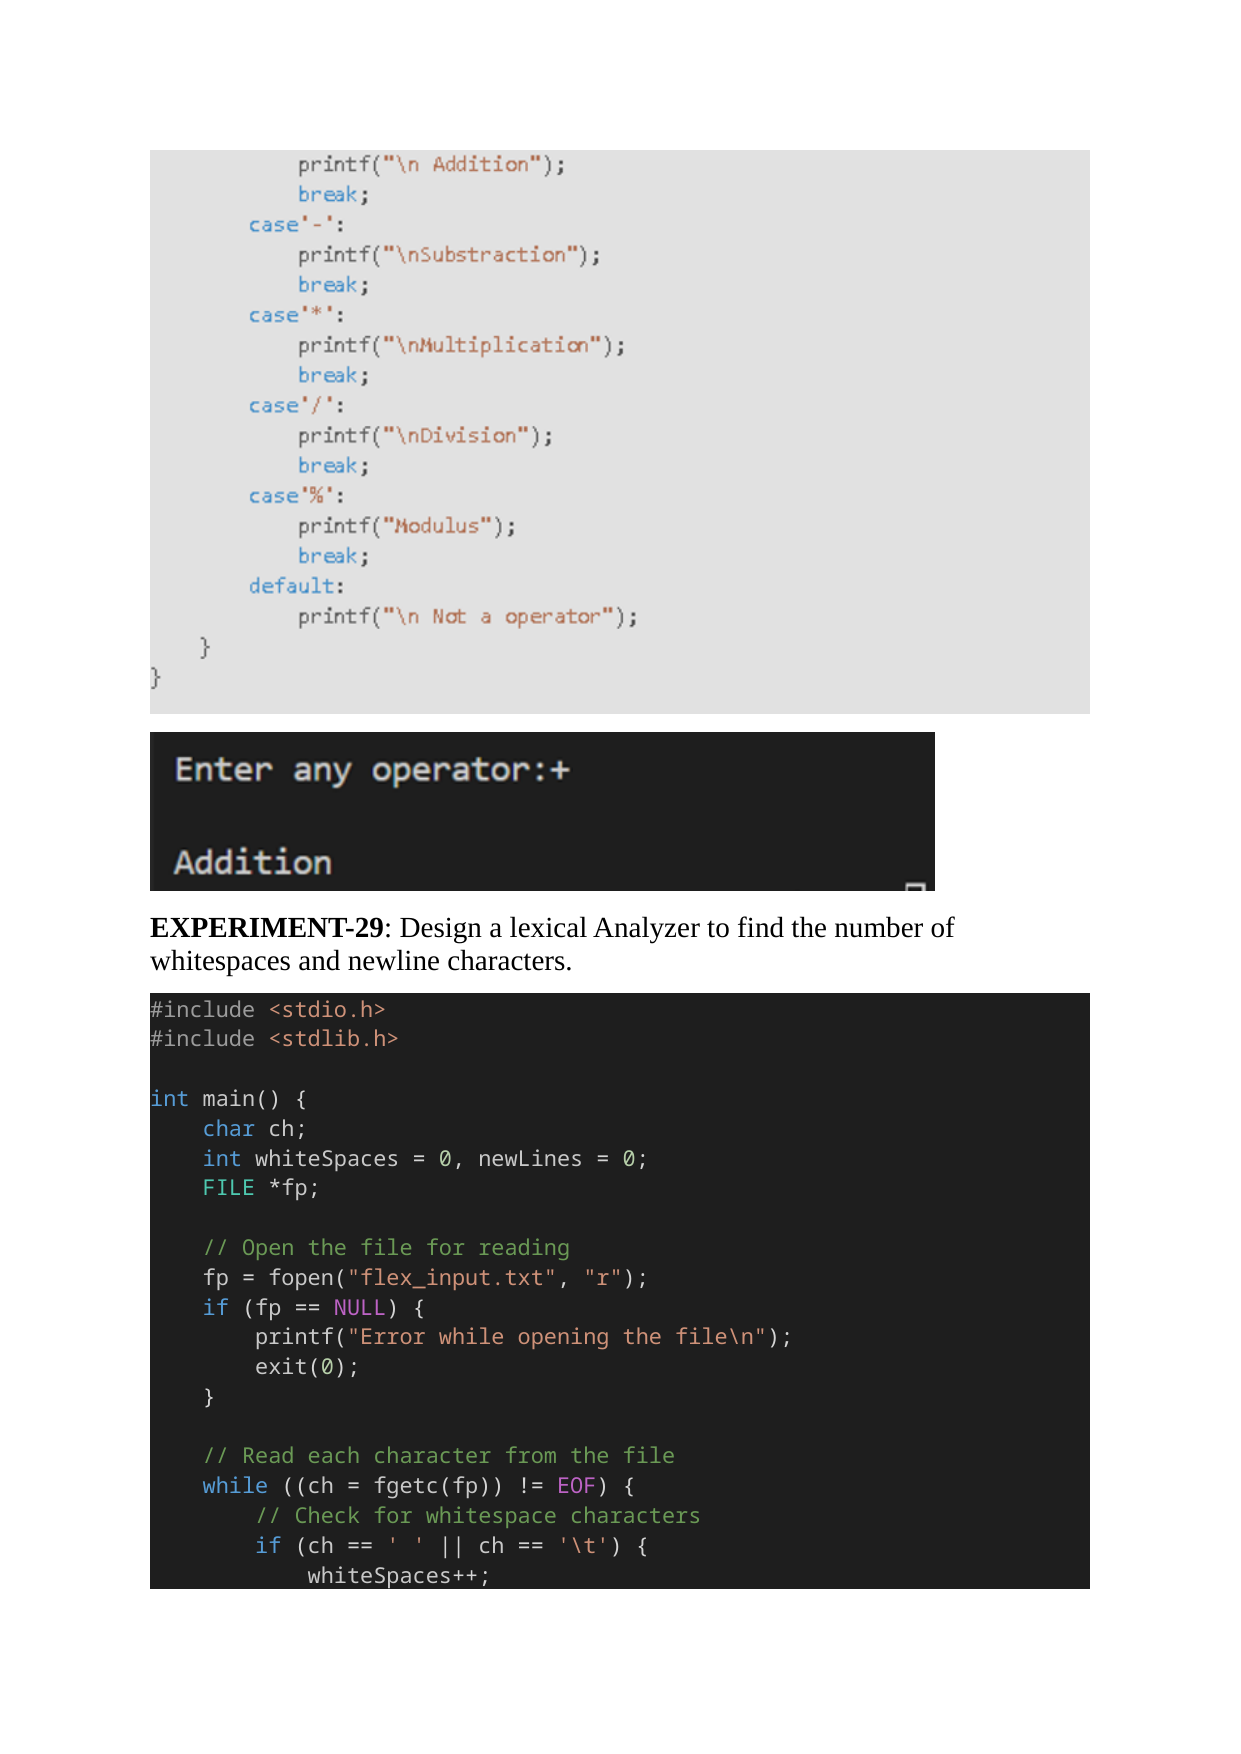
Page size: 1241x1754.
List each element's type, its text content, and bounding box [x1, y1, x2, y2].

text } [150, 1381, 1090, 1411]
text printf("Error while opening the file\n"); [150, 1321, 1090, 1351]
text #include <stdlib.h> [150, 1023, 1090, 1053]
text whiteSpaces++; [150, 1559, 1090, 1589]
picture [150, 150, 1090, 714]
text int whiteSpaces = 0, newLines = 0; [150, 1142, 1090, 1172]
text exit(0); [150, 1351, 1090, 1381]
text // Check for whitespace characters [150, 1500, 1090, 1530]
picture [150, 732, 935, 891]
text // Read each character from the file [150, 1440, 1090, 1470]
text int main() { [150, 1083, 1090, 1113]
text if (fp == NULL) { [150, 1291, 1090, 1321]
text char ch; [150, 1113, 1090, 1142]
text fp = fopen("flex_input.txt", "r"); [150, 1262, 1090, 1291]
text EXPERIMENT-29: Design a lexical Analyzer to find the number of whitespaces and newline characters. [150, 910, 1090, 977]
text if (ch == ' ' || ch == '\t') { [150, 1530, 1090, 1559]
text FILE *fp; [150, 1172, 1090, 1202]
text #include <stdio.h> [150, 993, 1090, 1023]
text while ((ch = fgetc(fp)) != EOF) { [150, 1470, 1090, 1500]
text // Open the file for reading [150, 1232, 1090, 1262]
